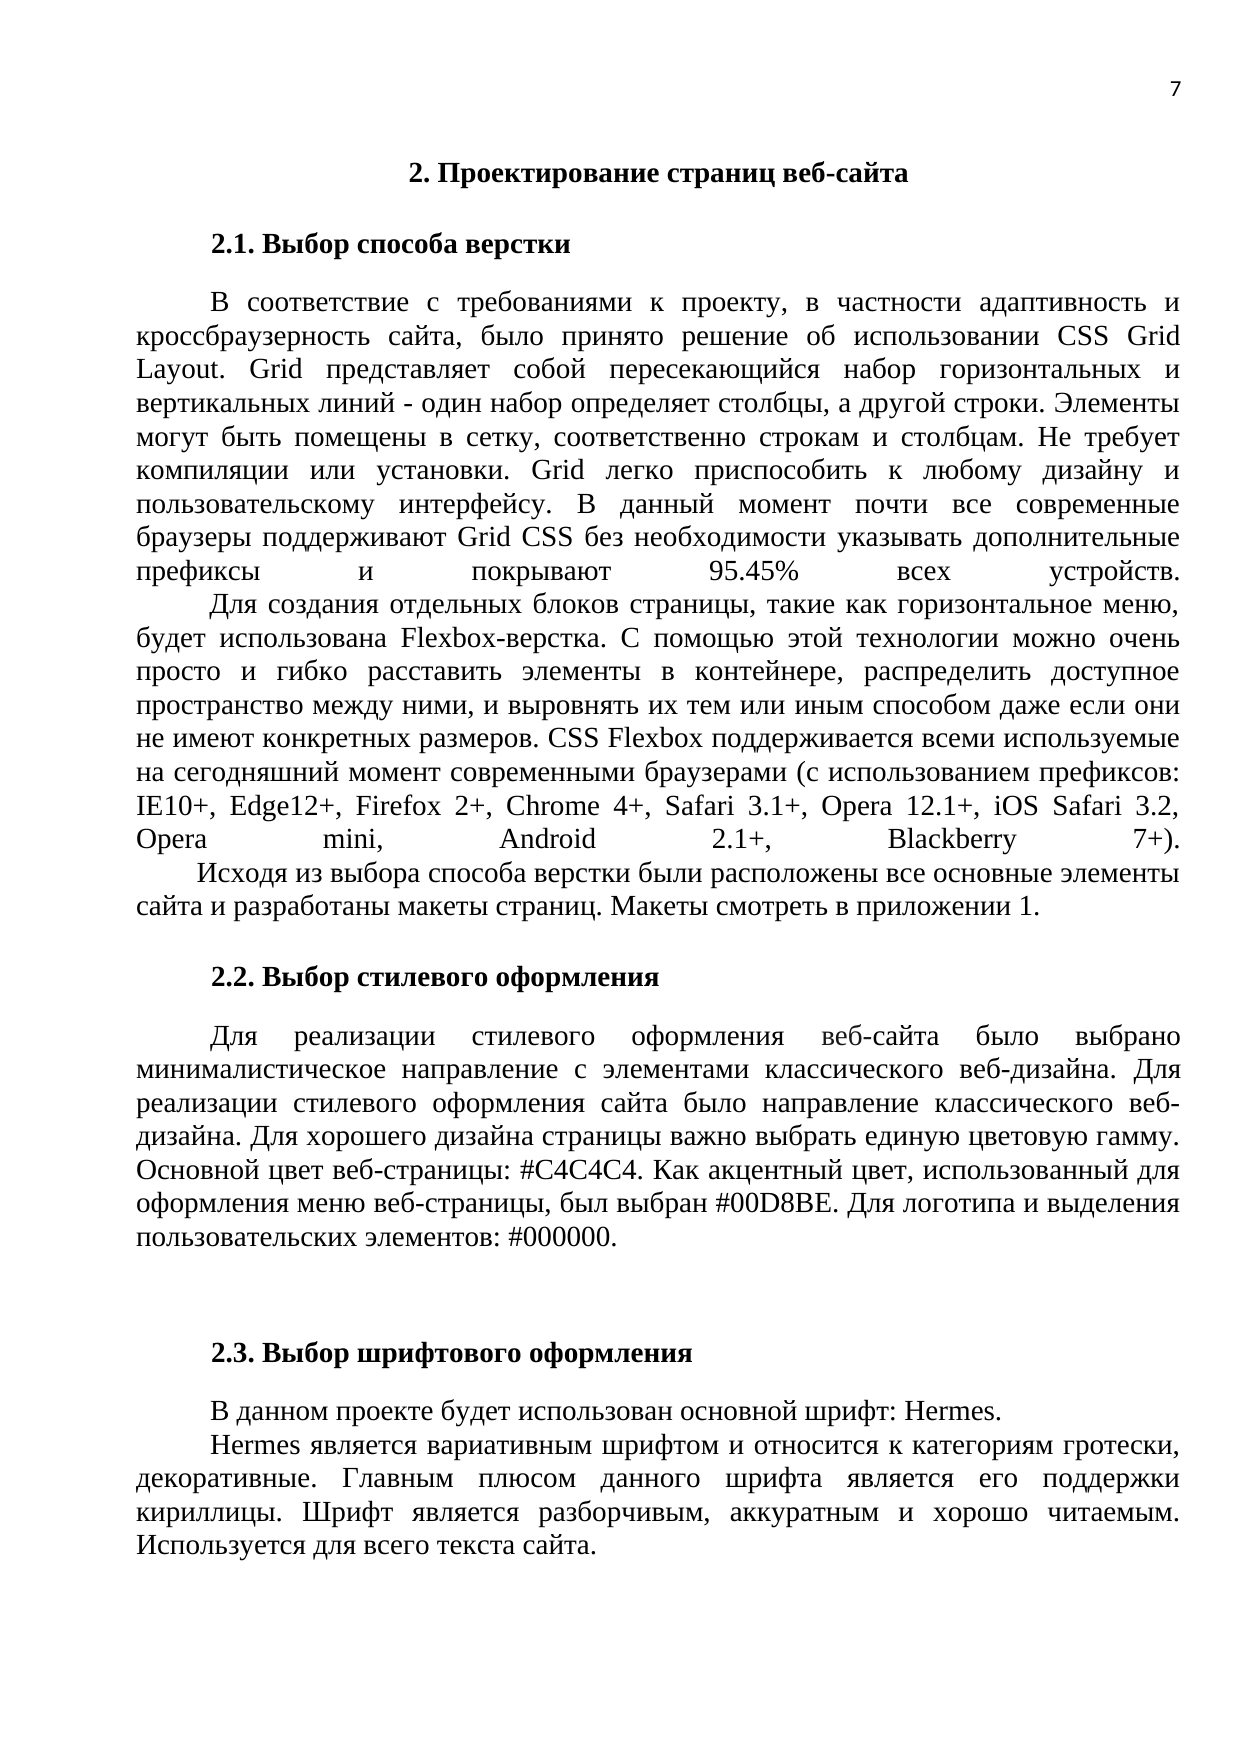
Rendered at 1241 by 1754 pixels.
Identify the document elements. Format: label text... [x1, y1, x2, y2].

text Hermes является вариативным шрифтом и относится к категориям гротески, декоративные. Главным плюсом данного шрифта является его поддержки кириллицы. Шрифт является разборчивым, аккуратным и хорошо читаемым. Используется для всего текста сайта. [136, 1427, 1181, 1561]
text 2. Проектирование страниц веб-сайта [136, 155, 1181, 188]
text В соответствие с требованиями к проекту, в частности адаптивность и кроссбраузерность сайта, было принято решение об использовании CSS Grid Layout. Grid представляет собой пересекающийся набор горизонтальных и вертикальных линий - один набор определяет столбцы, а другой строки. Элементы могут быть помещены в сетку, соответственно строкам и столбцам. Не требует компиляции или установки. Grid легко приспособить к любому дизайну и пользовательскому интерфейсу. В данный момент почти все современные браузеры поддерживают Grid CSS без необходимости указывать дополнительные префиксы и покрывают 95.45% всех устройств. Для создания отдельных блоков страницы, такие как горизонтальное меню, будет использована Flexbox-верстка. С помощью этой технологии можно очень просто и гибко расставить элементы в контейнере, распределить доступное пространство между ними, и выровнять их тем или иным способом даже если они не имеют конкретных размеров. CSS Flexbox поддерживается всеми используемые на сегодняшний момент современными браузерами (с использованием префиксов: IE10+, Edge12+, Firefox 2+, Chrome 4+, Safari 3.1+, Opera 12.1+, iOS Safari 3.2, Opera mini, Android 2.1+, Blackberry 7+). Исходя из выбора способа верстки были расположены все основные элементы сайта и разработаны макеты страниц. Макеты смотреть в приложении 1. [136, 284, 1181, 922]
subtitle 2.1. Выбор способа верстки [211, 226, 1181, 259]
text В данном проекте будет использован основной шрифт: Hermes. [136, 1393, 1181, 1427]
subtitle 2.3. Выбор шрифтового оформления [211, 1335, 1181, 1368]
subtitle 2.2. Выбор стилевого оформления [211, 959, 1181, 993]
text Для реализации стилевого оформления веб-сайта было выбрано минималистическое направление с элементами классического веб-дизайна. Для реализации стилевого оформления сайта было направление классического веб-дизайна. Для хорошего дизайна страницы важно выбрать единую цветовую гамму. Основной цвет веб-страницы: #C4C4C4. Как акцентный цвет, использованный для оформления меню веб-страницы, был выбран #00D8BE. Для логотипа и выделения пользовательских элементов: #000000. [136, 1018, 1181, 1253]
